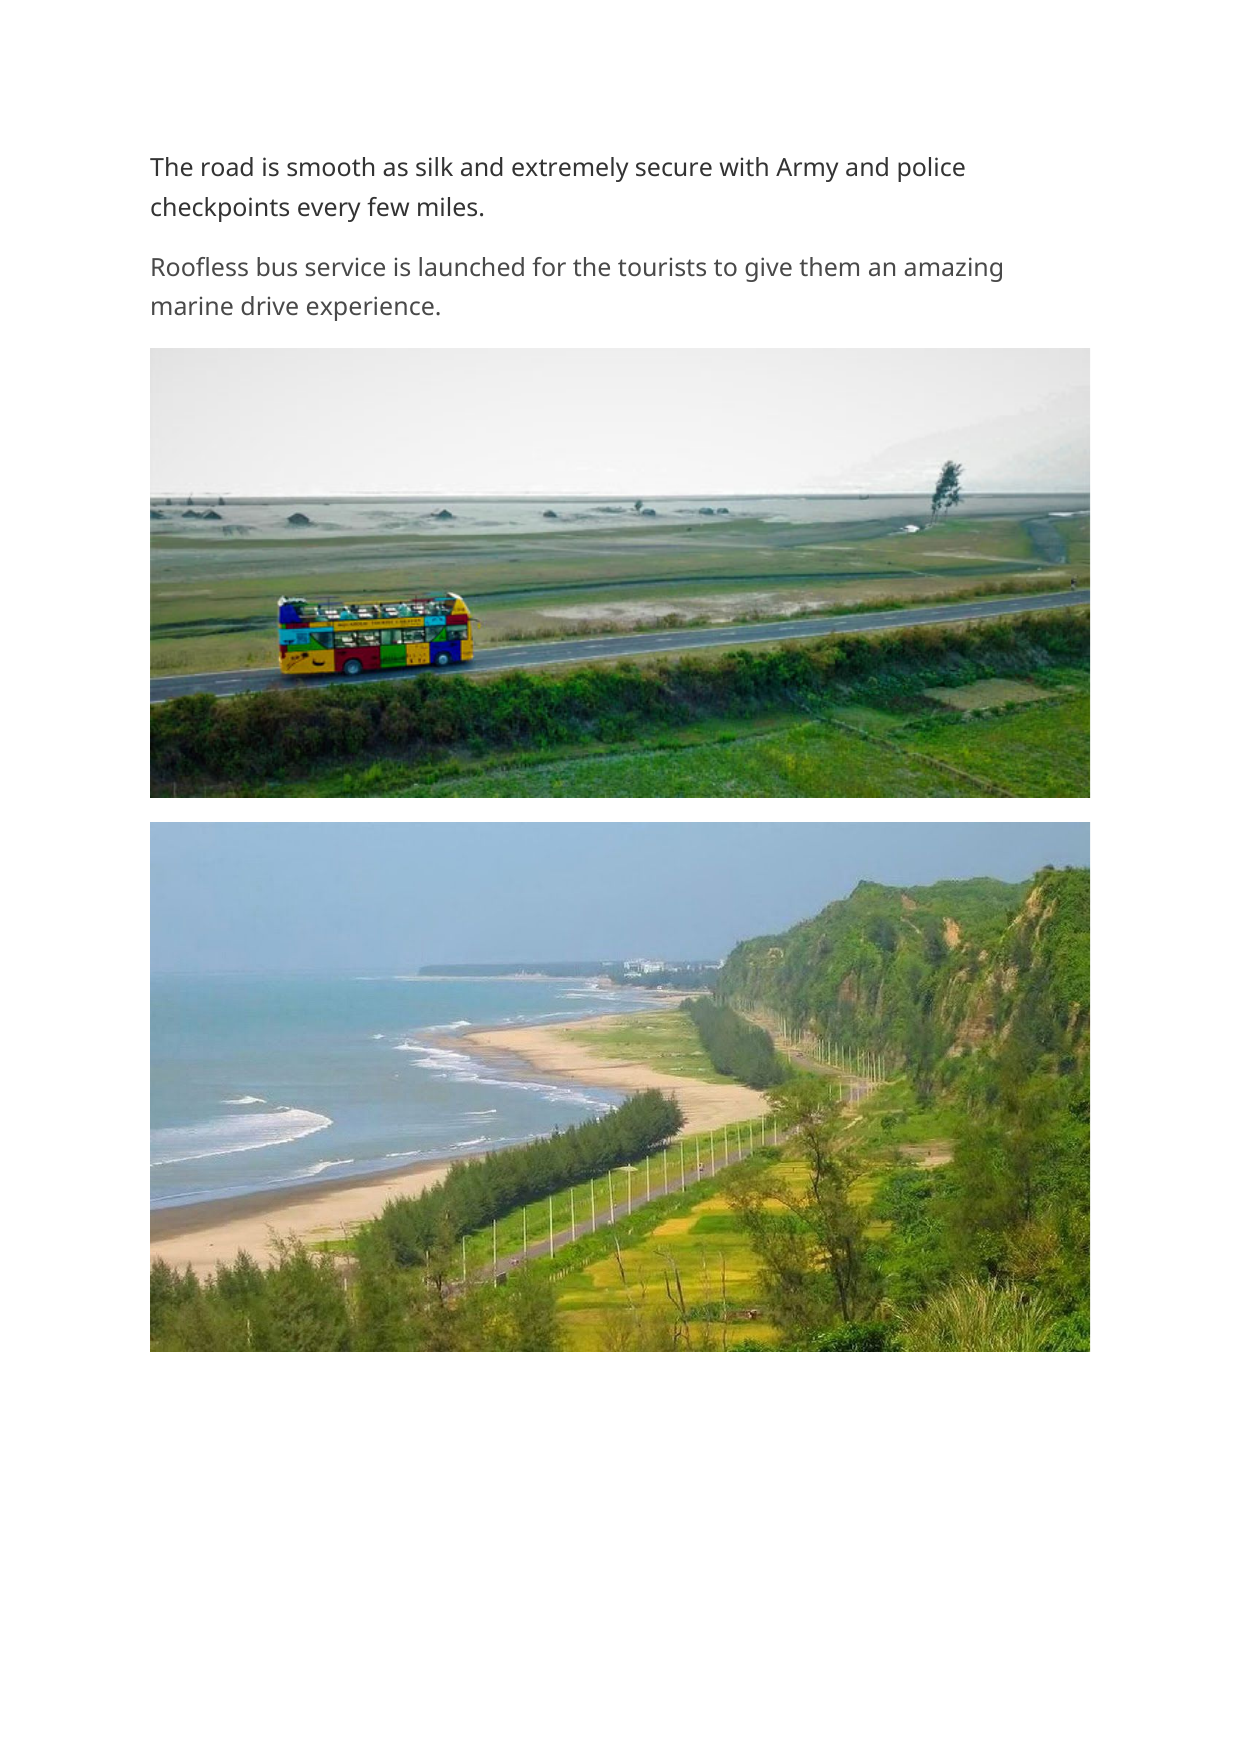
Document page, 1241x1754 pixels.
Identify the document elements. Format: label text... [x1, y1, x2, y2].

text Roofless bus service is launched for the tourists to give them an amazing marine drive experience. [150, 249, 1090, 322]
picture [150, 348, 1091, 798]
text The road is smooth as silk and extremely secure with Army and police checkpoints every few miles. [150, 150, 1090, 223]
picture [150, 822, 1091, 1352]
